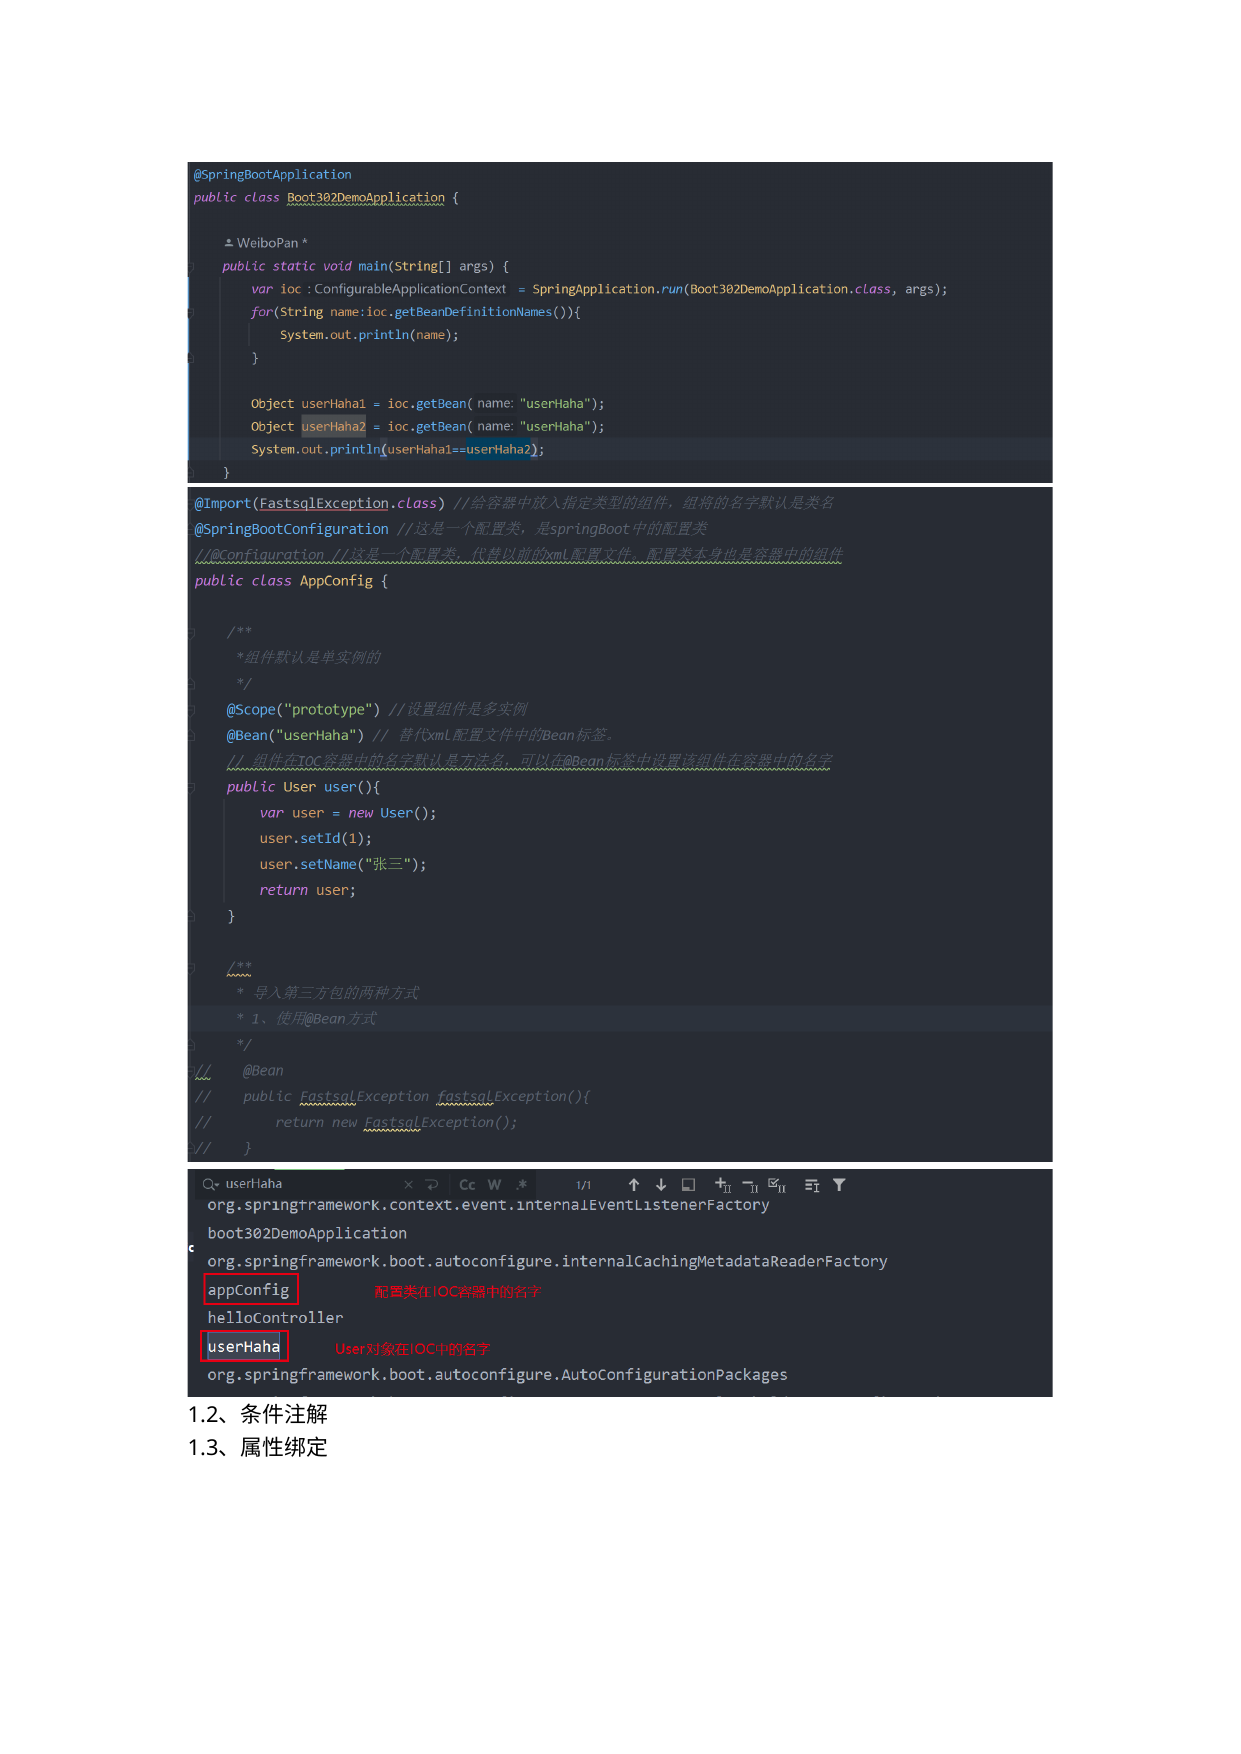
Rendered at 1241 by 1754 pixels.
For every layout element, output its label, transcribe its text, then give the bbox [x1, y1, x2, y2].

picture [187, 487, 1053, 1162]
picture [187, 162, 1053, 483]
picture [187, 1169, 1053, 1397]
text 1.2、条件注解 [187, 1397, 1053, 1429]
text 1.3、属性绑定 [187, 1429, 1053, 1462]
